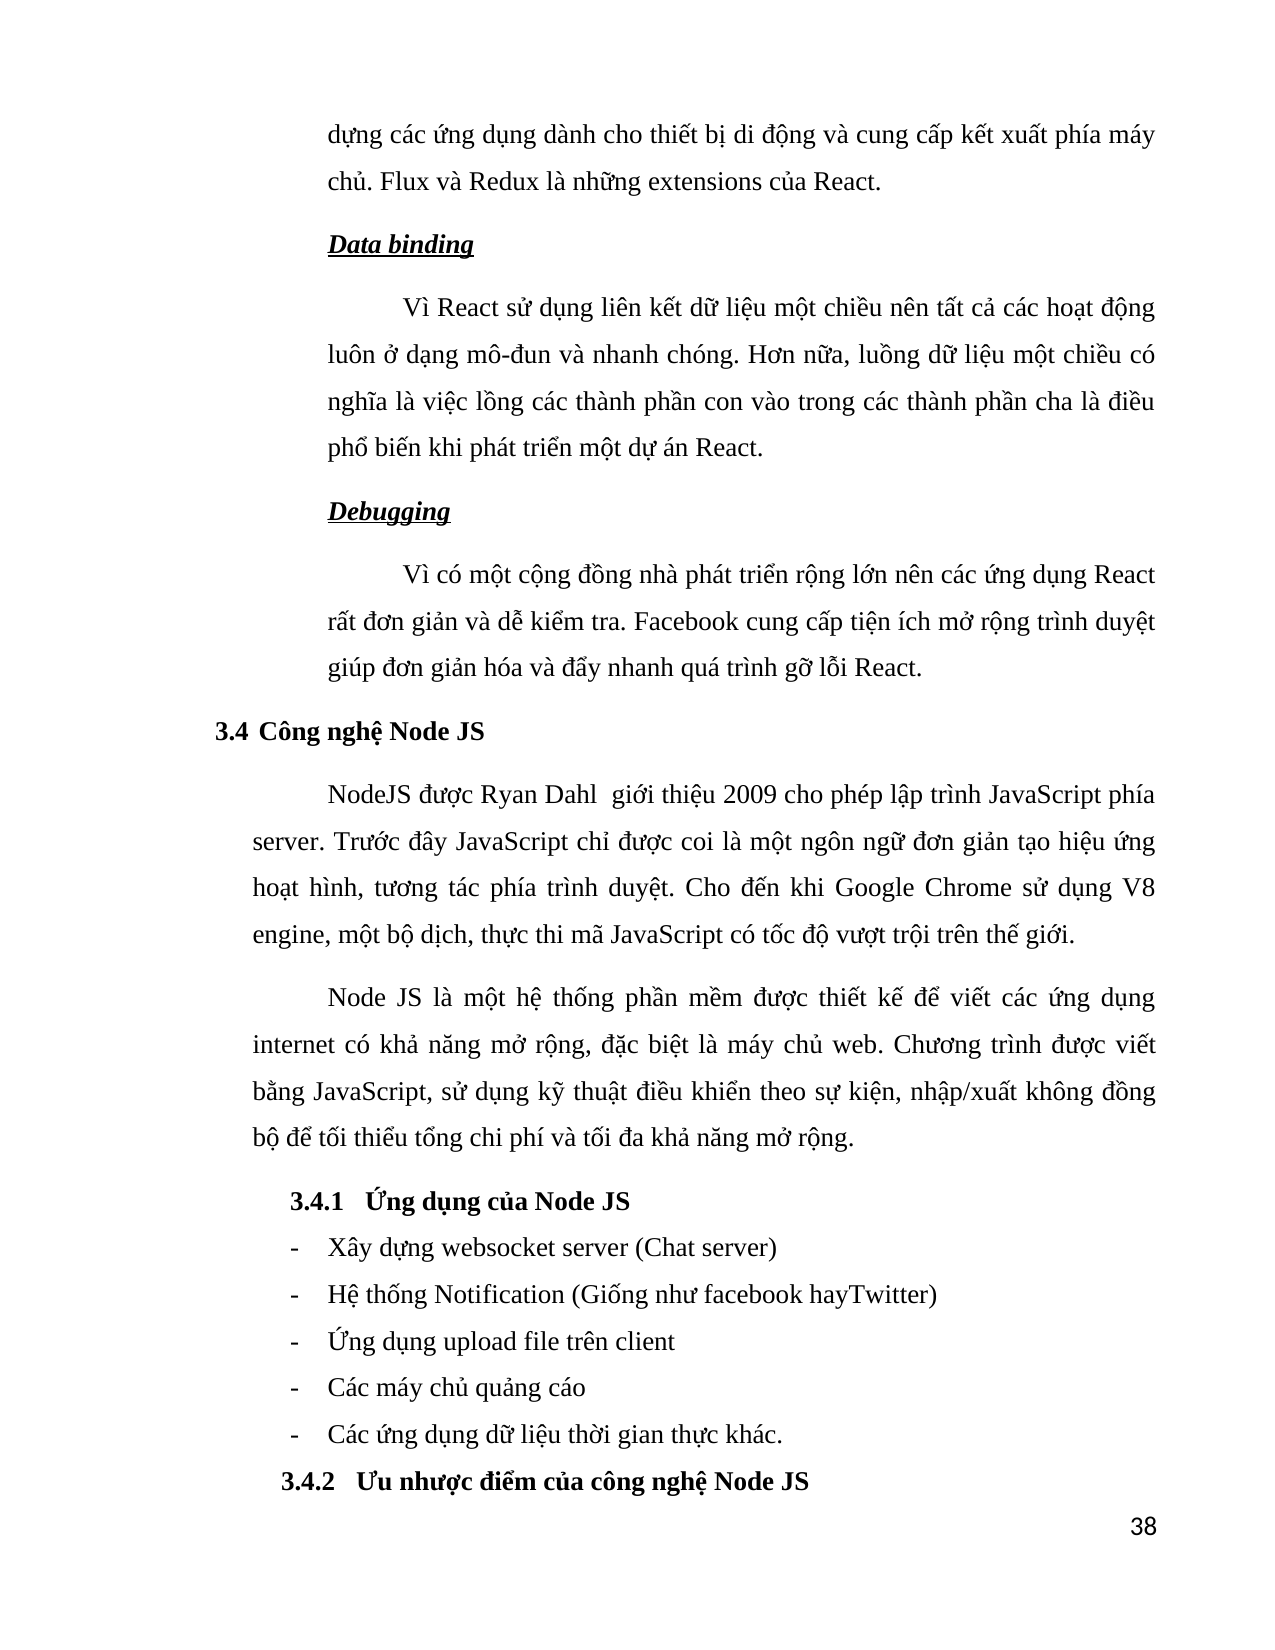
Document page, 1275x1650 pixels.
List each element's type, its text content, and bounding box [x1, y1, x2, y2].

list Các máy chủ quảng cáo [290, 1371, 1157, 1403]
list Ứng dụng upload file trên client [290, 1325, 1157, 1356]
list Xây dựng websocket server (Chat server) [290, 1231, 1157, 1263]
list Ưu nhược điểm của công nghệ Node JS [281, 1465, 1157, 1496]
list Ứng dụng của Node JS [290, 1185, 1157, 1216]
text NodeJS được Ryan Dahl giới thiệu 2009 cho phép lập trình JavaScript phía server. Trước đây JavaScript chỉ được coi là một ngôn ngữ đơn giản tạo hiệu ứng hoạt hình, tương tác phía trình duyệt. Cho đến khi Google Chrome sử dụng V8 engine, một bộ dịch, thực thi mã JavaScript có tốc độ vượt trội trên thế giới. [252, 778, 1157, 949]
list Các ứng dụng dữ liệu thời gian thực khác. [290, 1418, 1157, 1449]
text Data binding [252, 228, 1157, 259]
text Vì có một cộng đồng nhà phát triển rộng lớn nên các ứng dụng React rất đơn giản và dễ kiểm tra. Facebook cung cấp tiện ích mở rộng trình duyệt giúp đơn giản hóa và đẩy nhanh quá trình gỡ lỗi React. [327, 558, 1157, 683]
text Debugging [252, 495, 1157, 526]
text Vì React sử dụng liên kết dữ liệu một chiều nên tất cả các hoạt động luôn ở dạng mô-đun và nhanh chóng. Hơn nữa, luồng dữ liệu một chiều có nghĩa là việc lồng các thành phần con vào trong các thành phần cha là điều phổ biến khi phát triển một dự án React. [327, 291, 1157, 463]
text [327, 118, 1157, 196]
text Node JS là một hệ thống phần mềm được thiết kế để viết các ứng dụng internet có khả năng mở rộng, đặc biệt là máy chủ web. Chương trình được viết bằng JavaScript, sử dụng kỹ thuật điều khiển theo sự kiện, nhập/xuất không đồng bộ để tối thiểu tổng chi phí và tối đa khả năng mở rộng. [252, 981, 1157, 1153]
list Hệ thống Notification (Giống như facebook hayTwitter) [290, 1278, 1157, 1309]
list Công nghệ Node JS [215, 715, 1157, 746]
